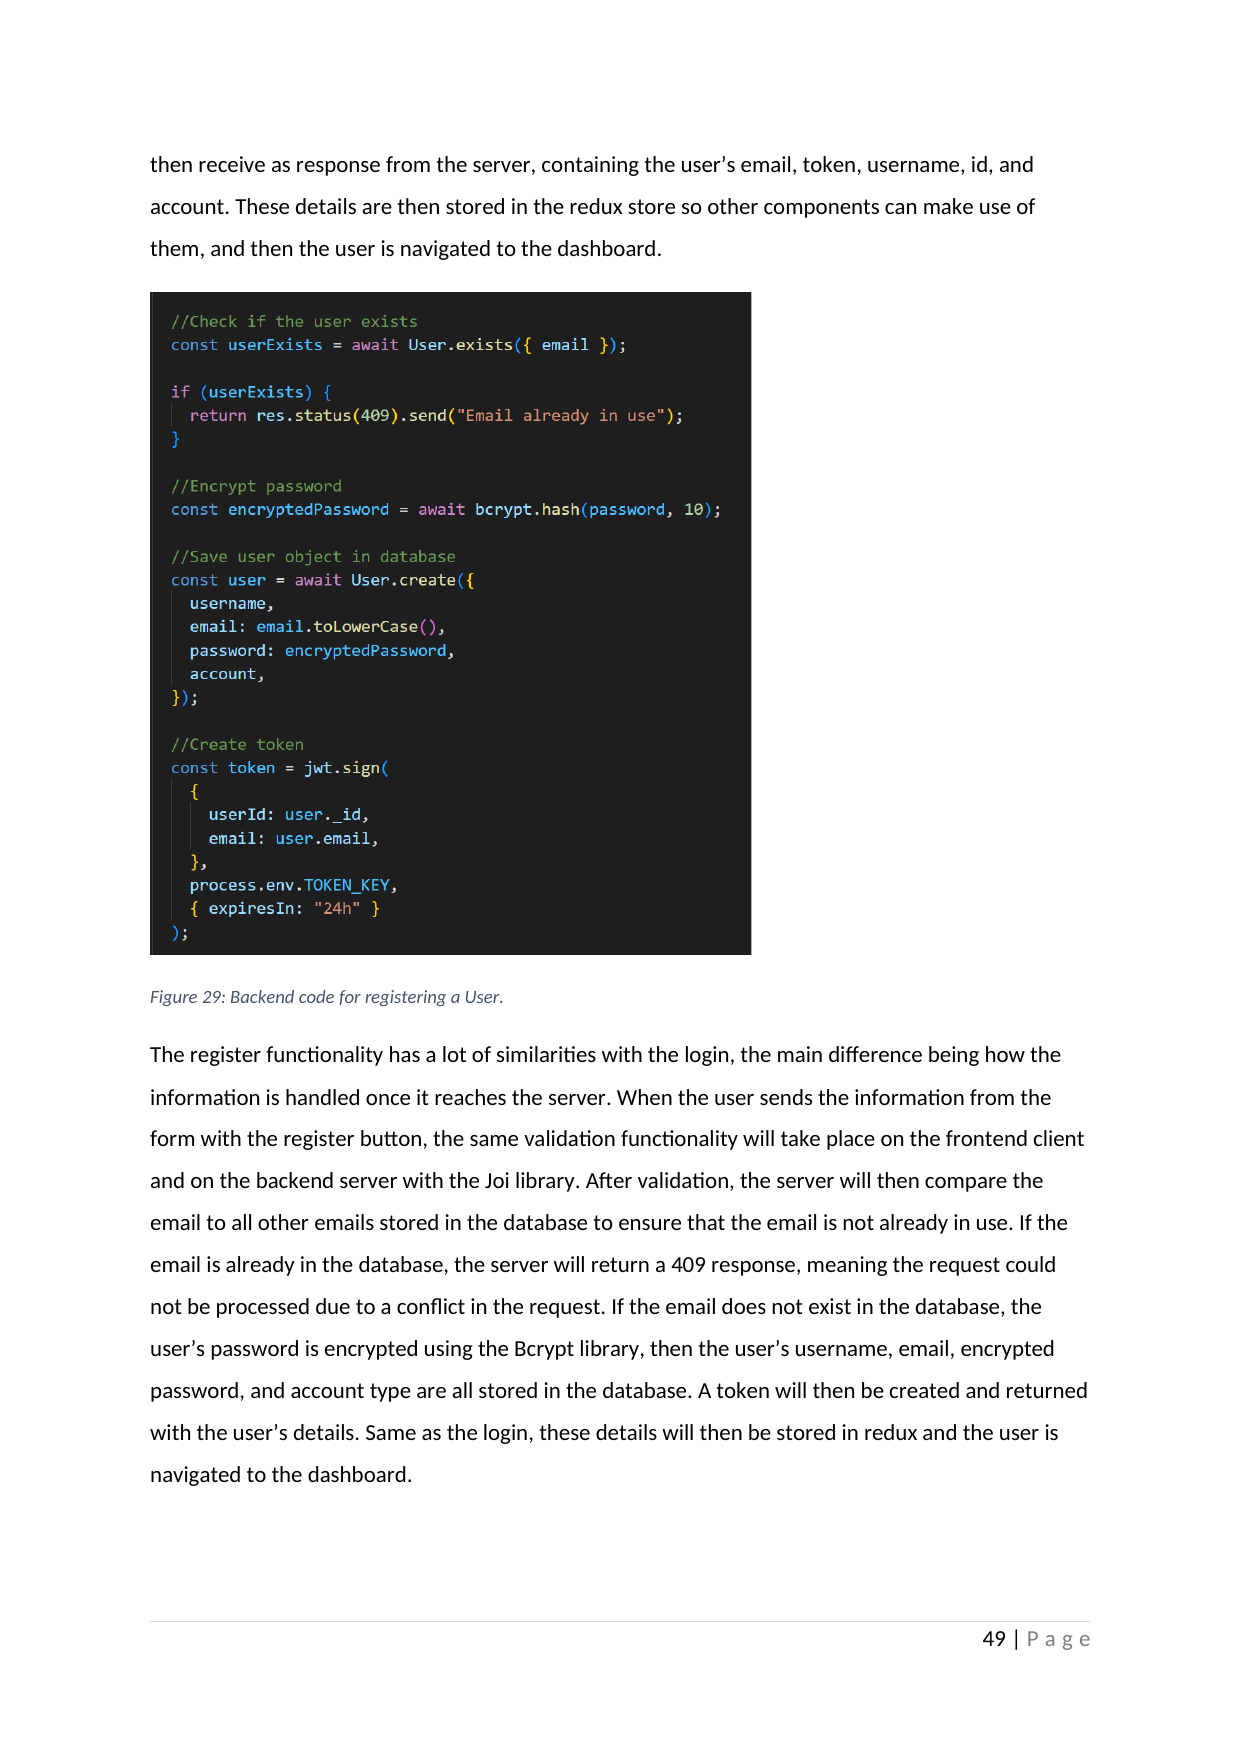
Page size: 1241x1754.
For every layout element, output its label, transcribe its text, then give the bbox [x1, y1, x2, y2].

text Figure 29: Backend code for registering a User. [150, 985, 1090, 1008]
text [150, 150, 1090, 262]
text The register functionality has a lot of similarities with the login, the main difference being how the information is handled once it reaches the server. When the user sends the information from the form with the register button, the same validation functionality will take place on the frontend client and on the backend server with the Joi library. After validation, the server will then compare the email to all other emails stored in the database to ensure that the email is not already in use. If the email is already in the database, the server will return a 409 response, meaning the request could not be processed due to a conflict in the request. If the email does not exist in the database, the user’s password is encrypted using the Bcrypt library, then the user’s username, email, encrypted password, and account type are all stored in the database. A token will then be created and returned with the user’s details. Same as the login, these details will then be stored in redux and the user is navigated to the dashboard. [150, 1041, 1090, 1488]
picture [150, 292, 752, 955]
